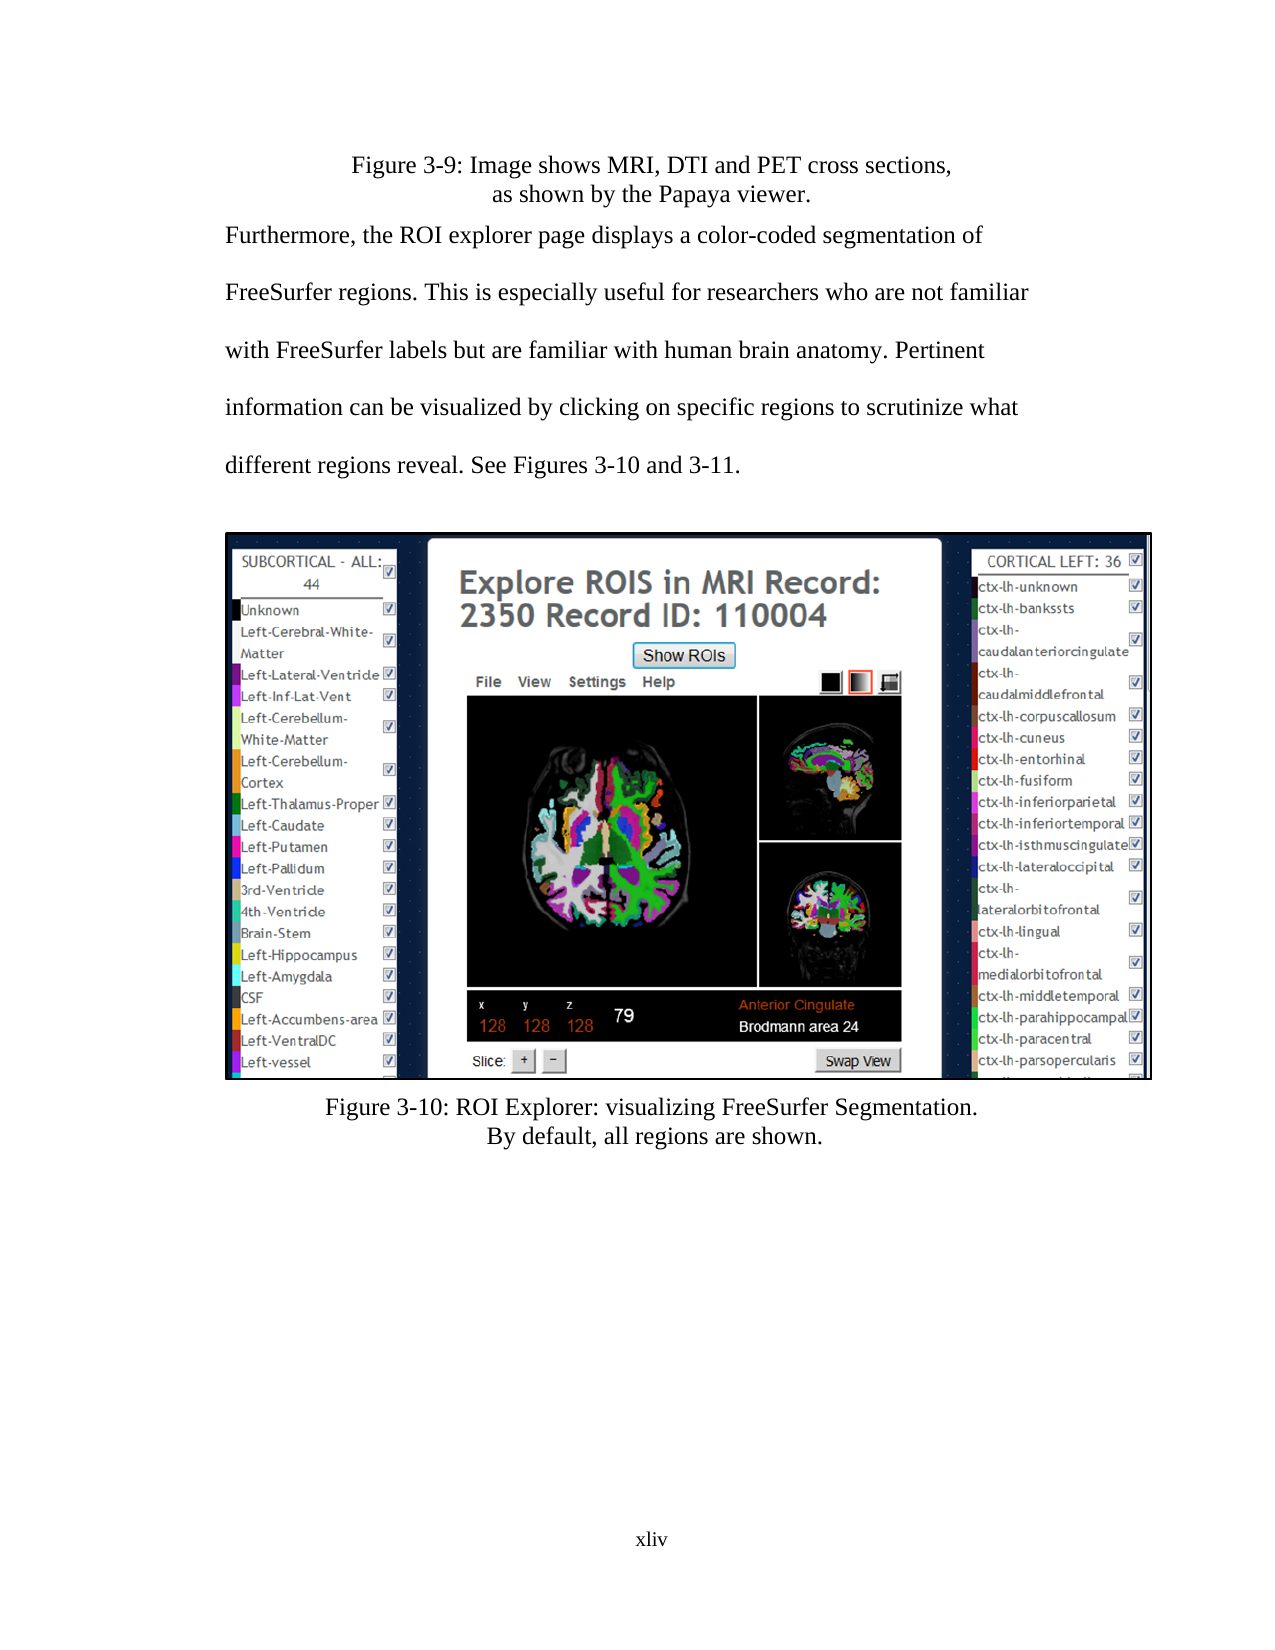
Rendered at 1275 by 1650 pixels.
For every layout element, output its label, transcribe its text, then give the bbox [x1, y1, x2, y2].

text Furthermore, the ROI explorer page displays a color-coded segmentation of FreeSurfer regions. This is especially useful for researchers who are not familiar with FreeSurfer labels but are familiar with human brain anatomy. Pertinent information can be visualized by clicking on specific regions to scrutinize what different regions reveal. See Figures 3-10 and 3-11. [225, 220, 1078, 479]
picture [225, 532, 1152, 1080]
text Figure 3-10: ROI Explorer: visualizing FreeSurfer Segmentation. [225, 1092, 1078, 1121]
text Figure 3-9: Image shows MRI, DTI and PET cross sections, [225, 150, 1078, 179]
text as shown by the Papaya viewer. [225, 179, 1078, 207]
text By default, all regions are shown. [225, 1121, 1078, 1150]
